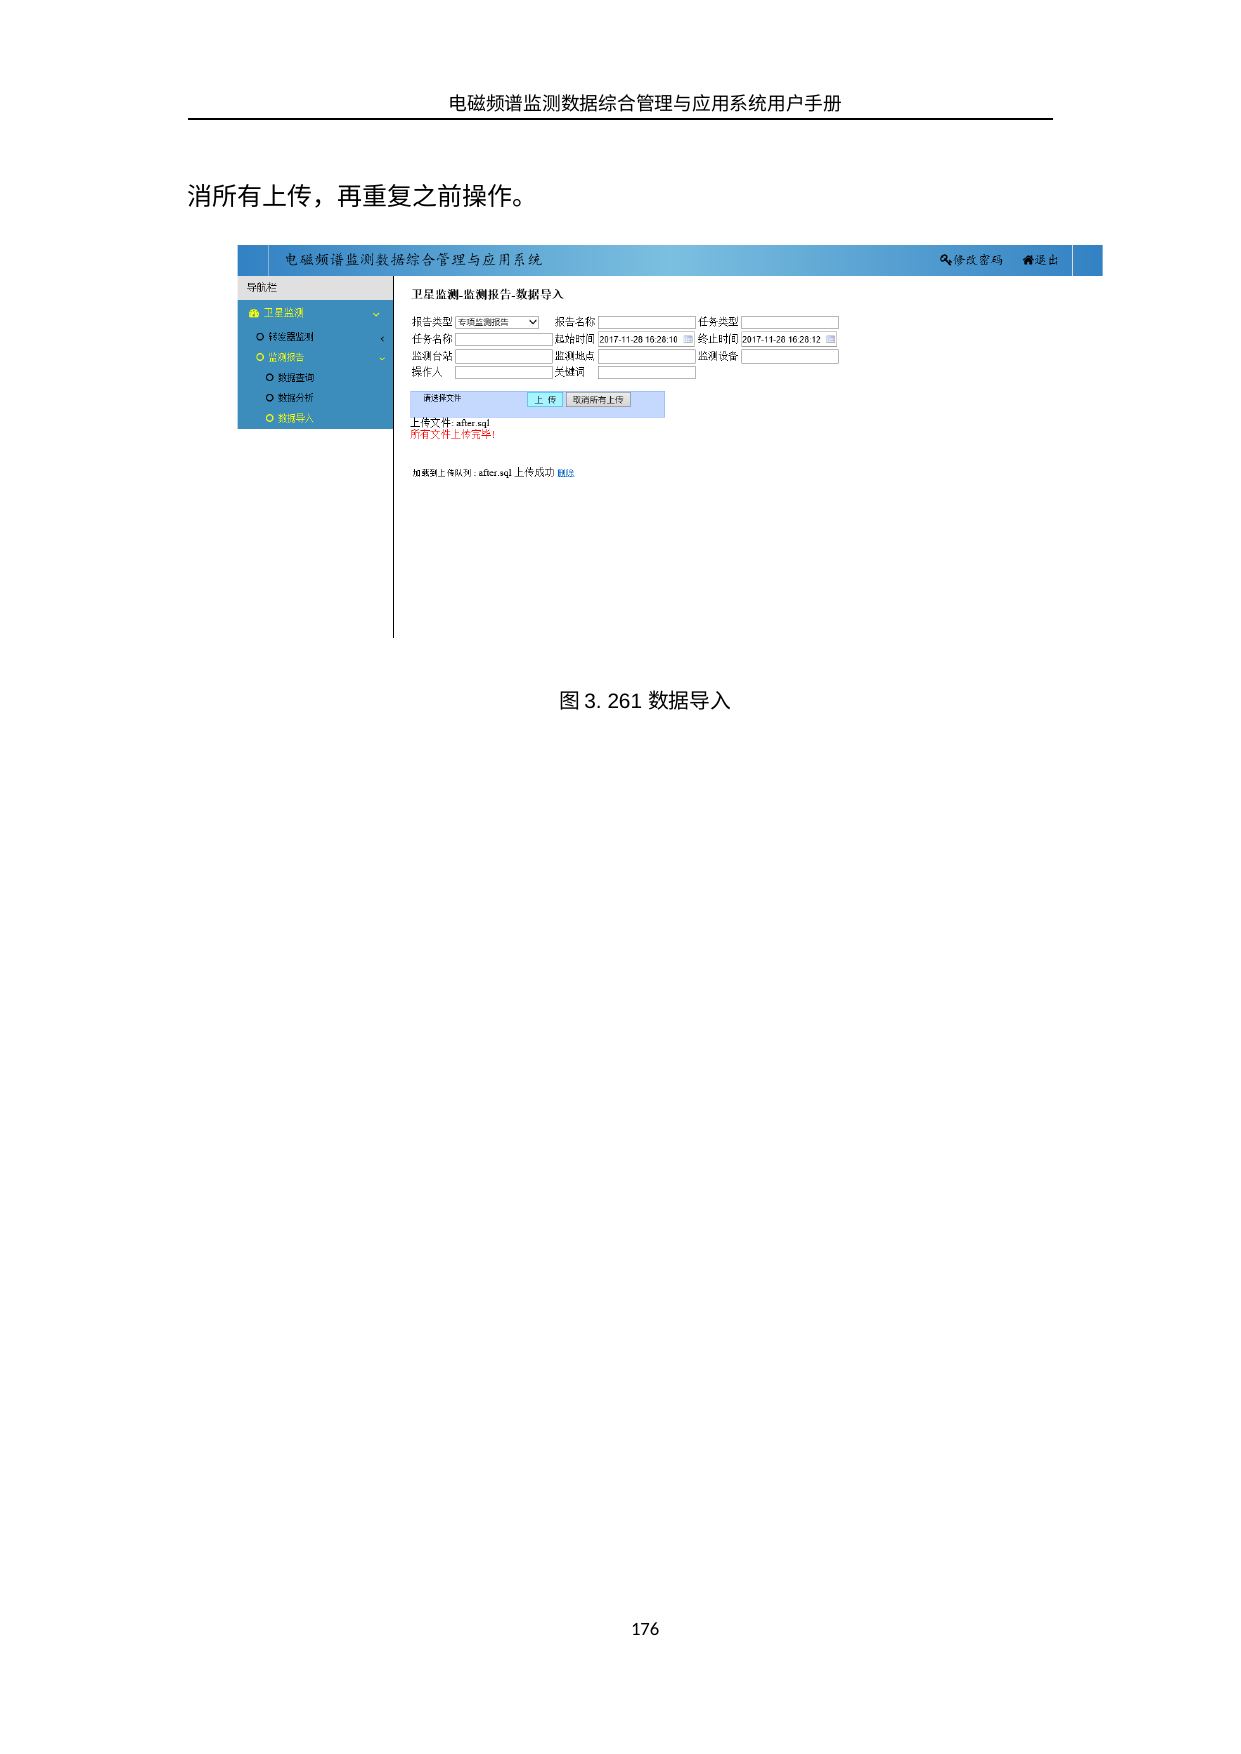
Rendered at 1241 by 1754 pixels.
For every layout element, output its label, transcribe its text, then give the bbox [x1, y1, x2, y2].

text 图3. 261 数据导入 [187, 683, 1053, 715]
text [187, 162, 1053, 227]
picture [237, 245, 1103, 638]
